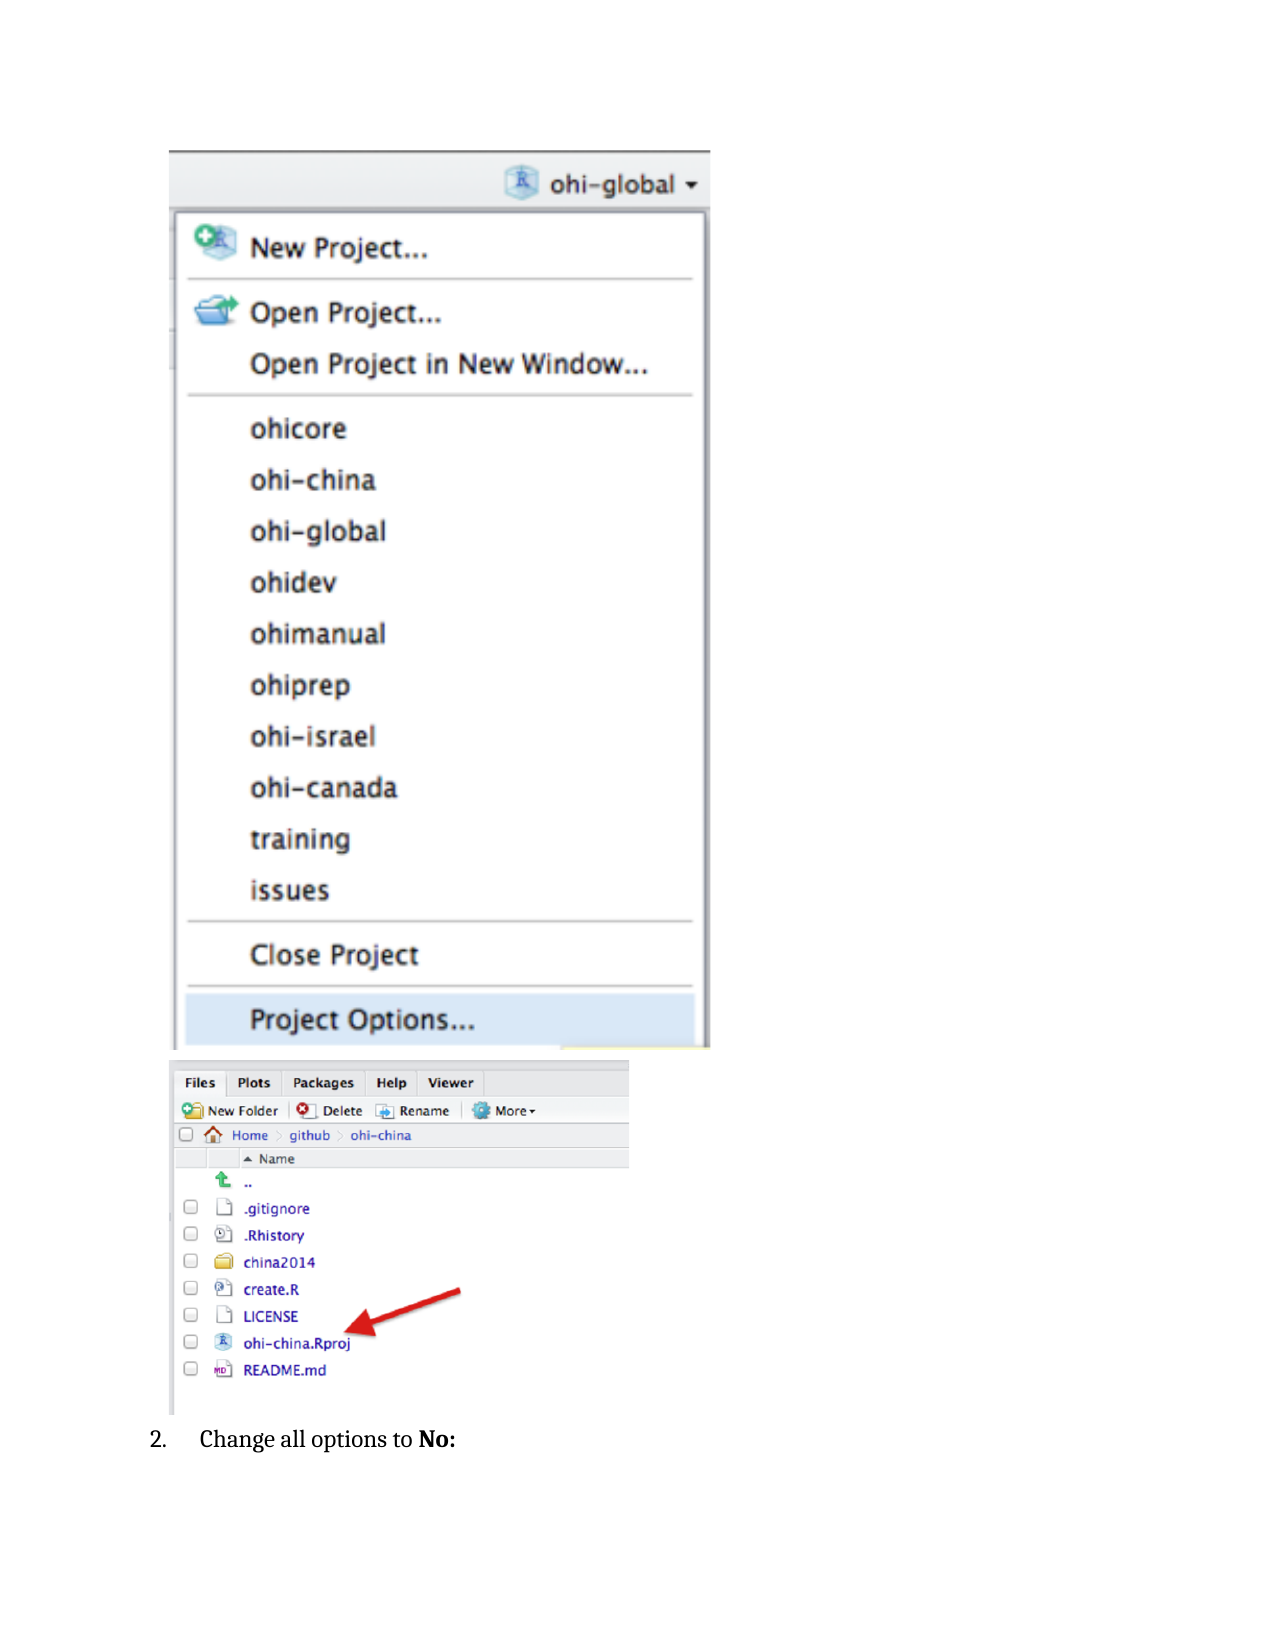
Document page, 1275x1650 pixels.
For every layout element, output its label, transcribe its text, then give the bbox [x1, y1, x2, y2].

picture [168, 150, 711, 1050]
picture [168, 1060, 630, 1415]
list Change all options to No: [150, 1425, 1125, 1454]
